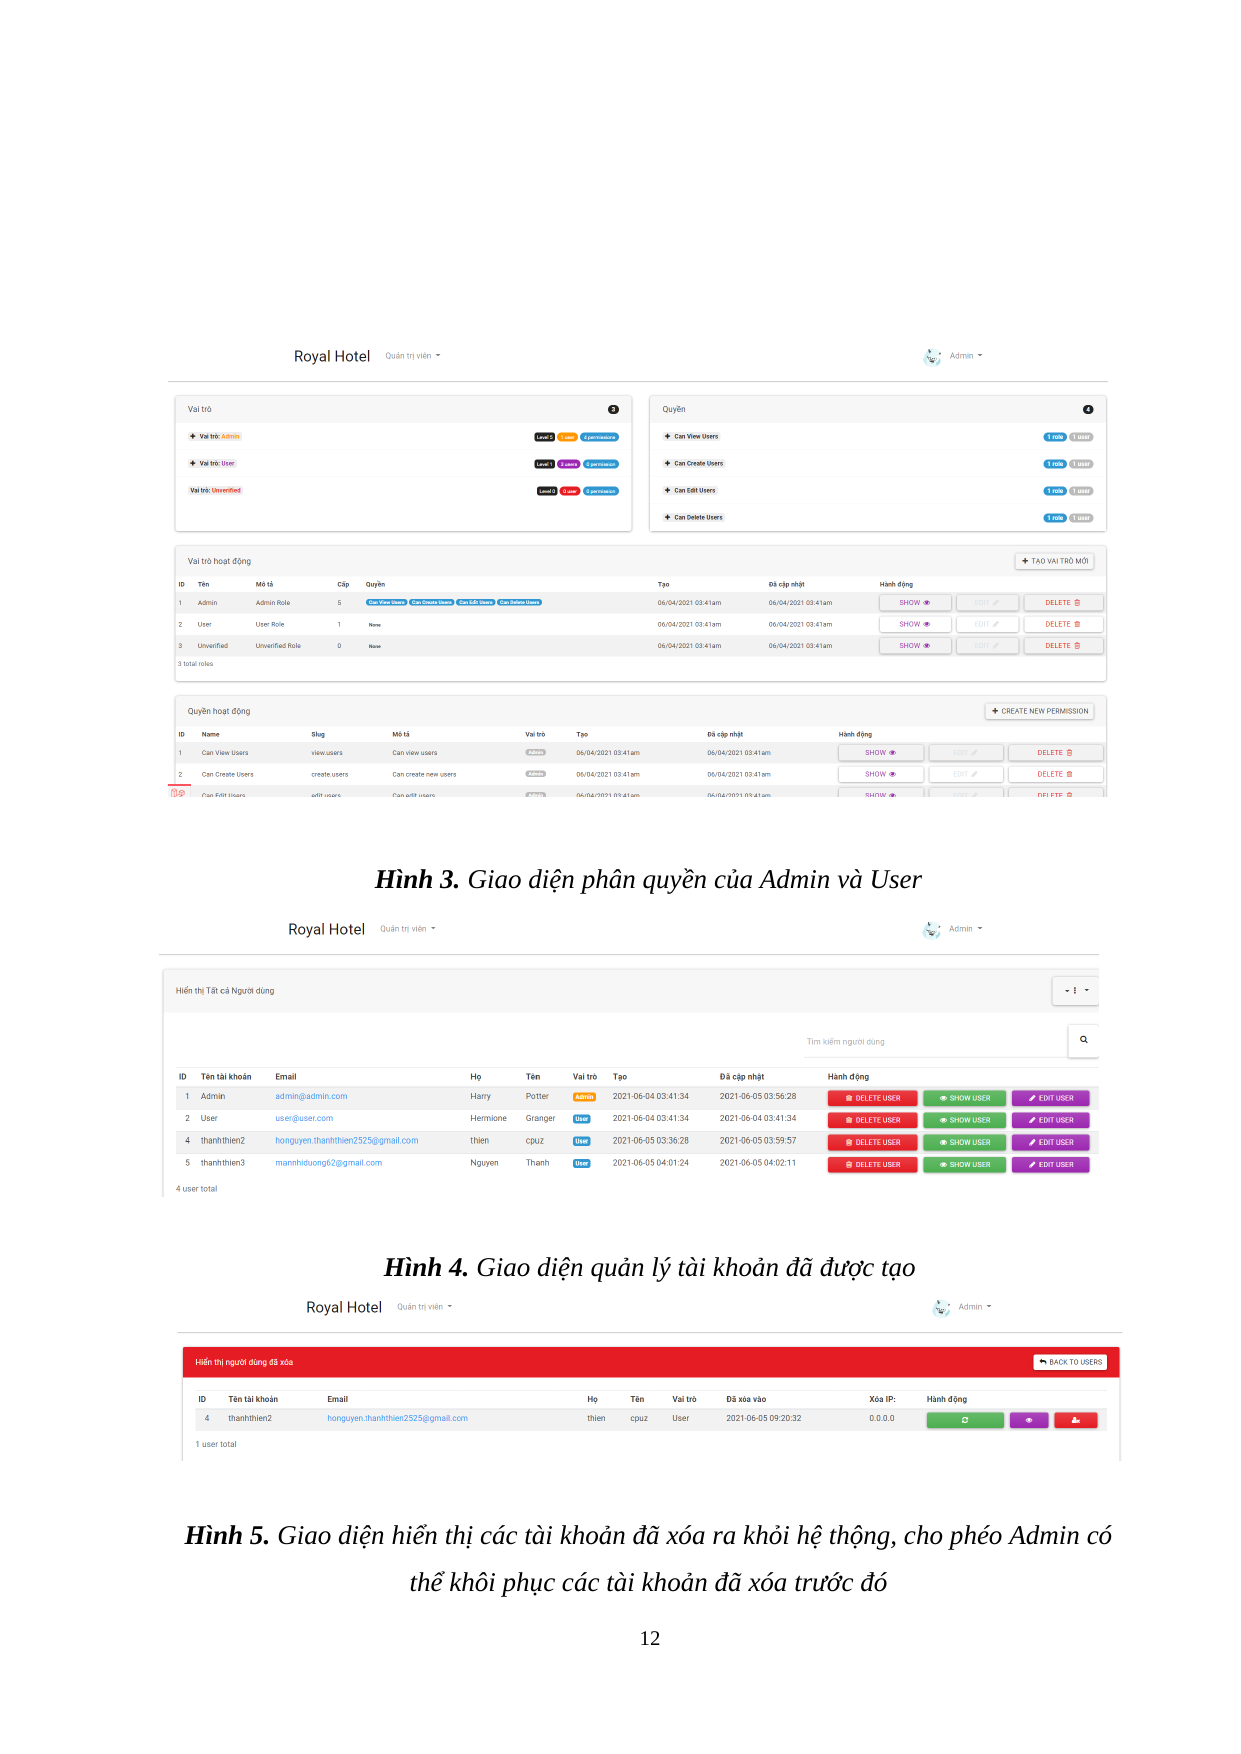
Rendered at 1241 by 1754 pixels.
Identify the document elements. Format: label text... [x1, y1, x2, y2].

text Hình 5. Giao diện hiển thị các tài khoản đã xóa ra khỏi hệ thộng, cho phéo Admin có thể khôi phục các tài khoản đã xóa trước đó [177, 1519, 1122, 1597]
picture [177, 1298, 1123, 1461]
picture [158, 909, 1099, 1197]
text Hình 3. Giao diện phân quyền của Admin và User [177, 863, 1122, 894]
picture [167, 333, 1108, 797]
